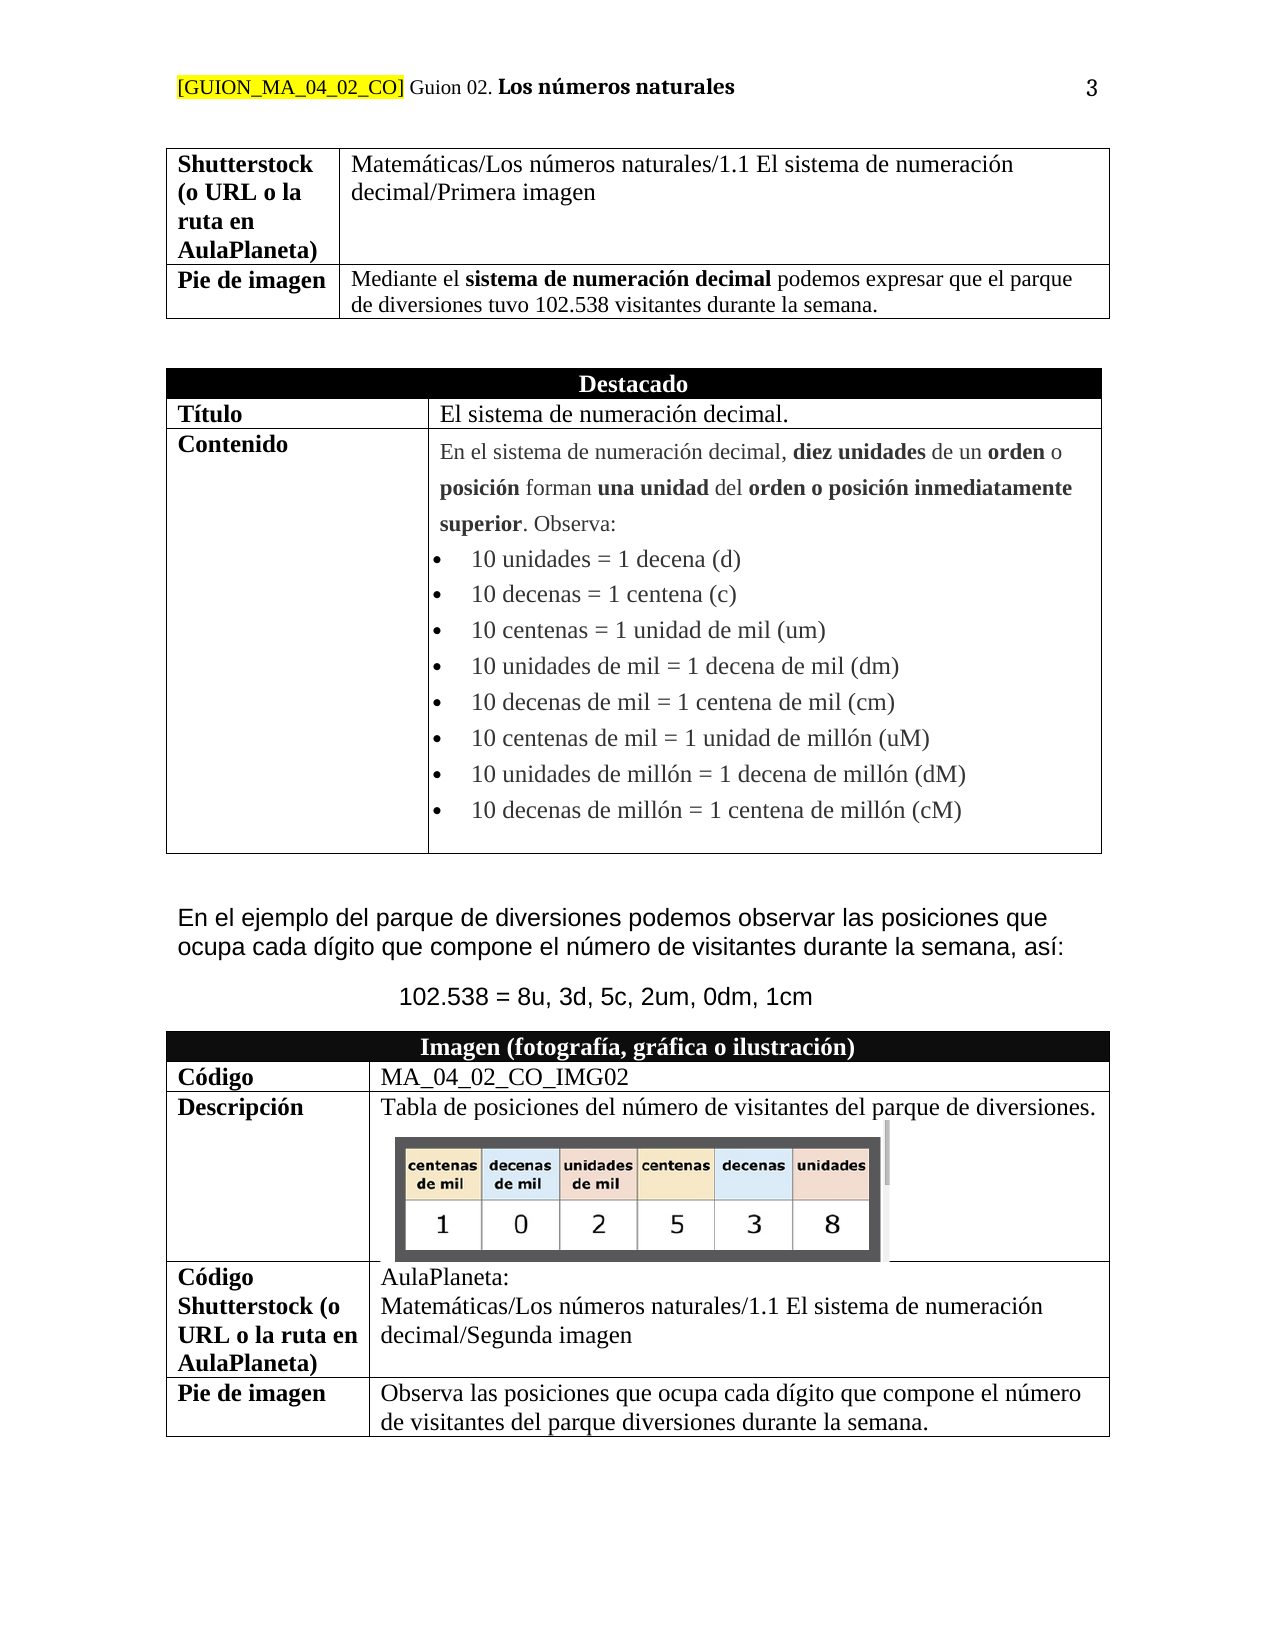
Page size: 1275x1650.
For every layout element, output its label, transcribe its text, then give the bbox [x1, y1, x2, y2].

table_cell Observa las posiciones que ocupa cada dígito que compone el número de visitantes del parque diversiones durante la semana. [370, 1378, 1109, 1436]
table_cell En el sistema de numeración decimal, diez unidades de un orden o posición forman una unidad del orden o posición inmediatamente superior. Observa: 10 unidades = 1 decena (d) 10 decenas = 1 centena (c) 10 centenas = 1 unidad de mil (um) 10 unidades de mil = 1 decena de mil (dm) 10 decenas de mil = 1 centena de mil (cm) 10 centenas de mil = 1 unidad de millón (uM) 10 unidades de millón = 1 decena de millón (dM) 10 decenas de millón = 1 centena de millón (cM) [429, 429, 1101, 853]
table_header Imagen (fotografía, gráfica o ilustración) [167, 1032, 1109, 1061]
text 102.538 = 8u, 3d, 5c, 2um, 0dm, 1cm [398, 982, 1098, 1010]
table_cell El sistema de numeración decimal. [429, 399, 1101, 428]
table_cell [340, 149, 1109, 264]
table_cell Descripción [167, 1092, 369, 1261]
table_cell Pie de imagen [167, 265, 339, 317]
table_cell Título [167, 399, 428, 428]
table_header Destacado [167, 369, 1101, 398]
table_cell Mediante el sistema de numeración decimal podemos expresar que el parque de diversiones tuvo 102.538 visitantes durante la semana. [340, 265, 1109, 317]
table_cell Tabla de posiciones del número de visitantes del parque de diversiones. [370, 1092, 1109, 1261]
table_cell Código [167, 1062, 369, 1091]
text En el ejemplo del parque de diversiones podemos observar las posiciones que ocupa cada dígito que compone el número de visitantes durante la semana, así: [177, 903, 1098, 961]
picture [380, 1120, 890, 1262]
table_cell MA_04_02_CO_IMG02 [370, 1062, 1109, 1091]
table_cell Código Shutterstock (o URL o la ruta en AulaPlaneta) [167, 1262, 369, 1377]
table_cell Pie de imagen [167, 1378, 369, 1436]
table_cell AulaPlaneta: Matemáticas/Los números naturales/1.1 El sistema de numeración decimal/Segunda imagen [370, 1262, 1109, 1377]
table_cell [167, 149, 339, 264]
table_cell Contenido [167, 429, 428, 853]
